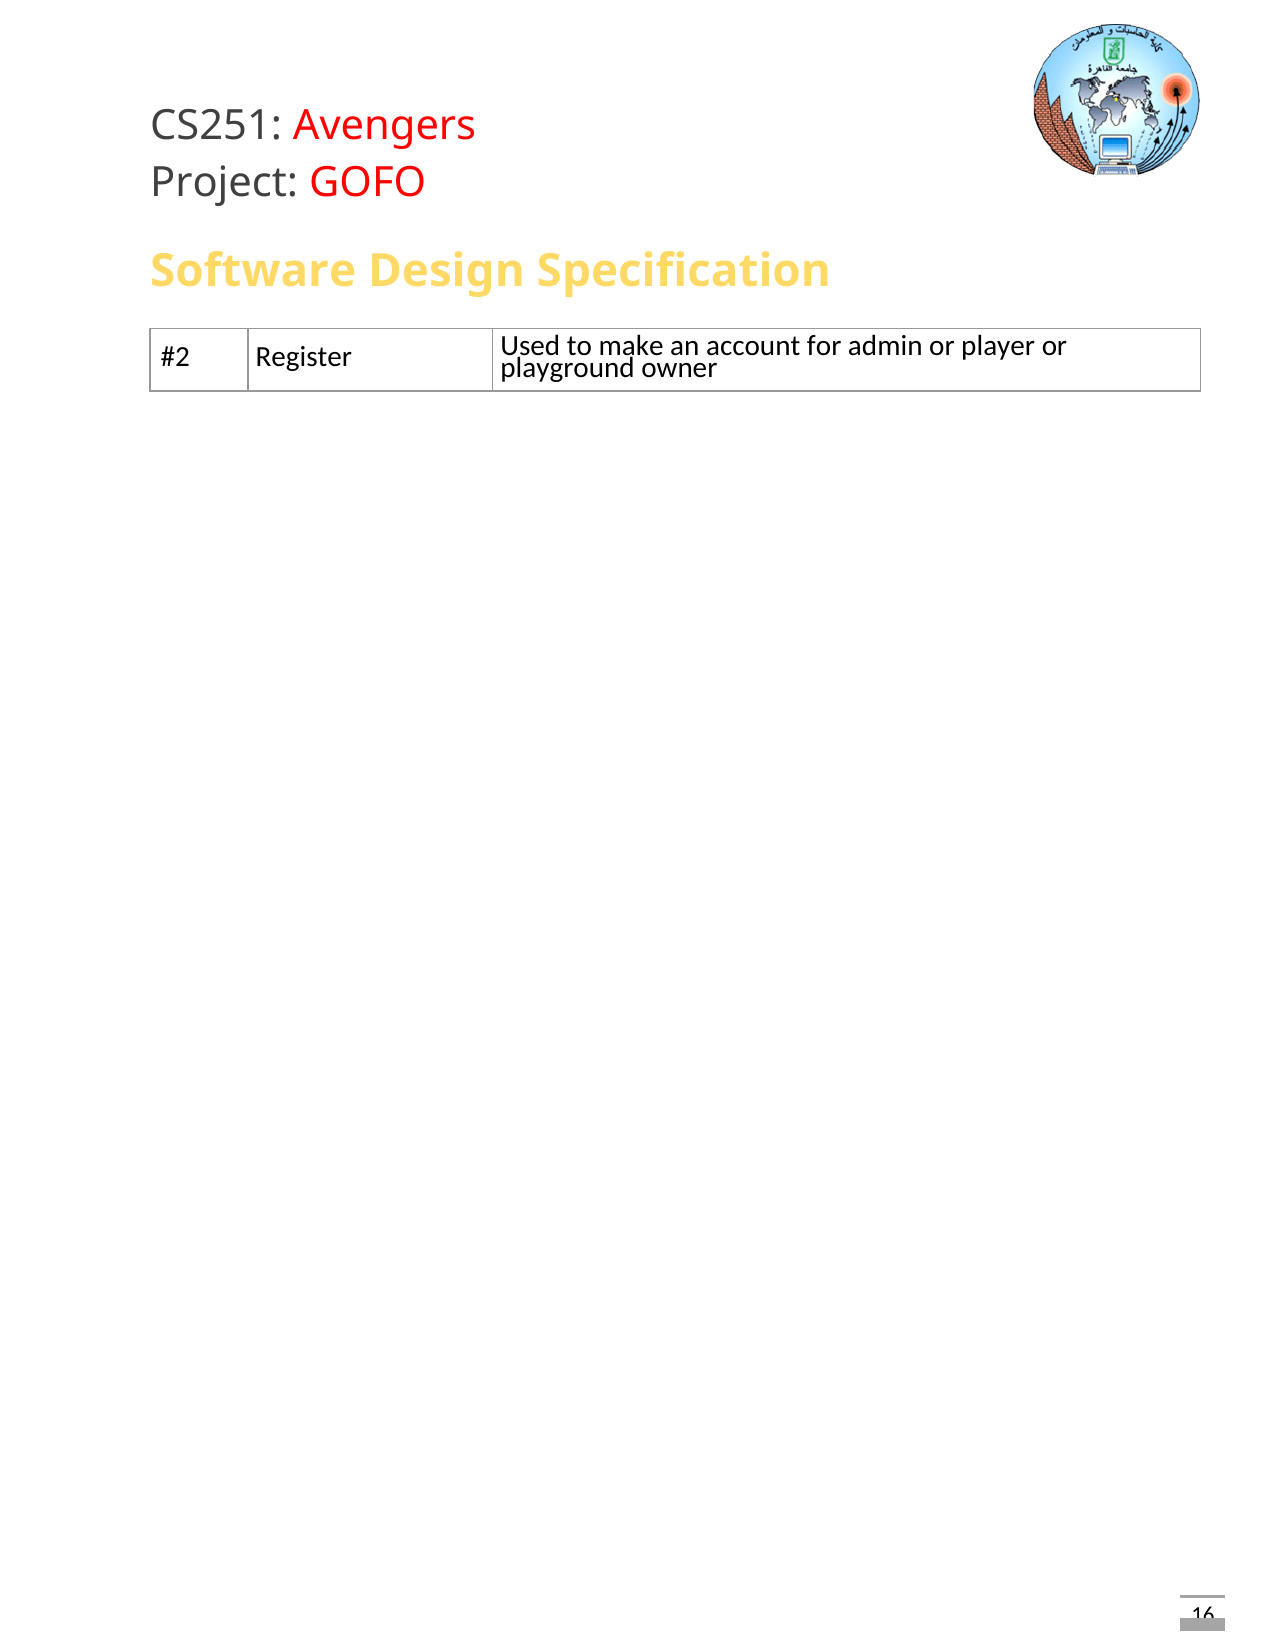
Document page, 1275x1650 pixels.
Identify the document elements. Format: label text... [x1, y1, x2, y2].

table_cell Used to make an account for admin or player or playground owner [493, 329, 1200, 390]
table_cell Register [249, 329, 492, 390]
picture [1033, 24, 1201, 180]
table_cell #2 [151, 329, 247, 390]
